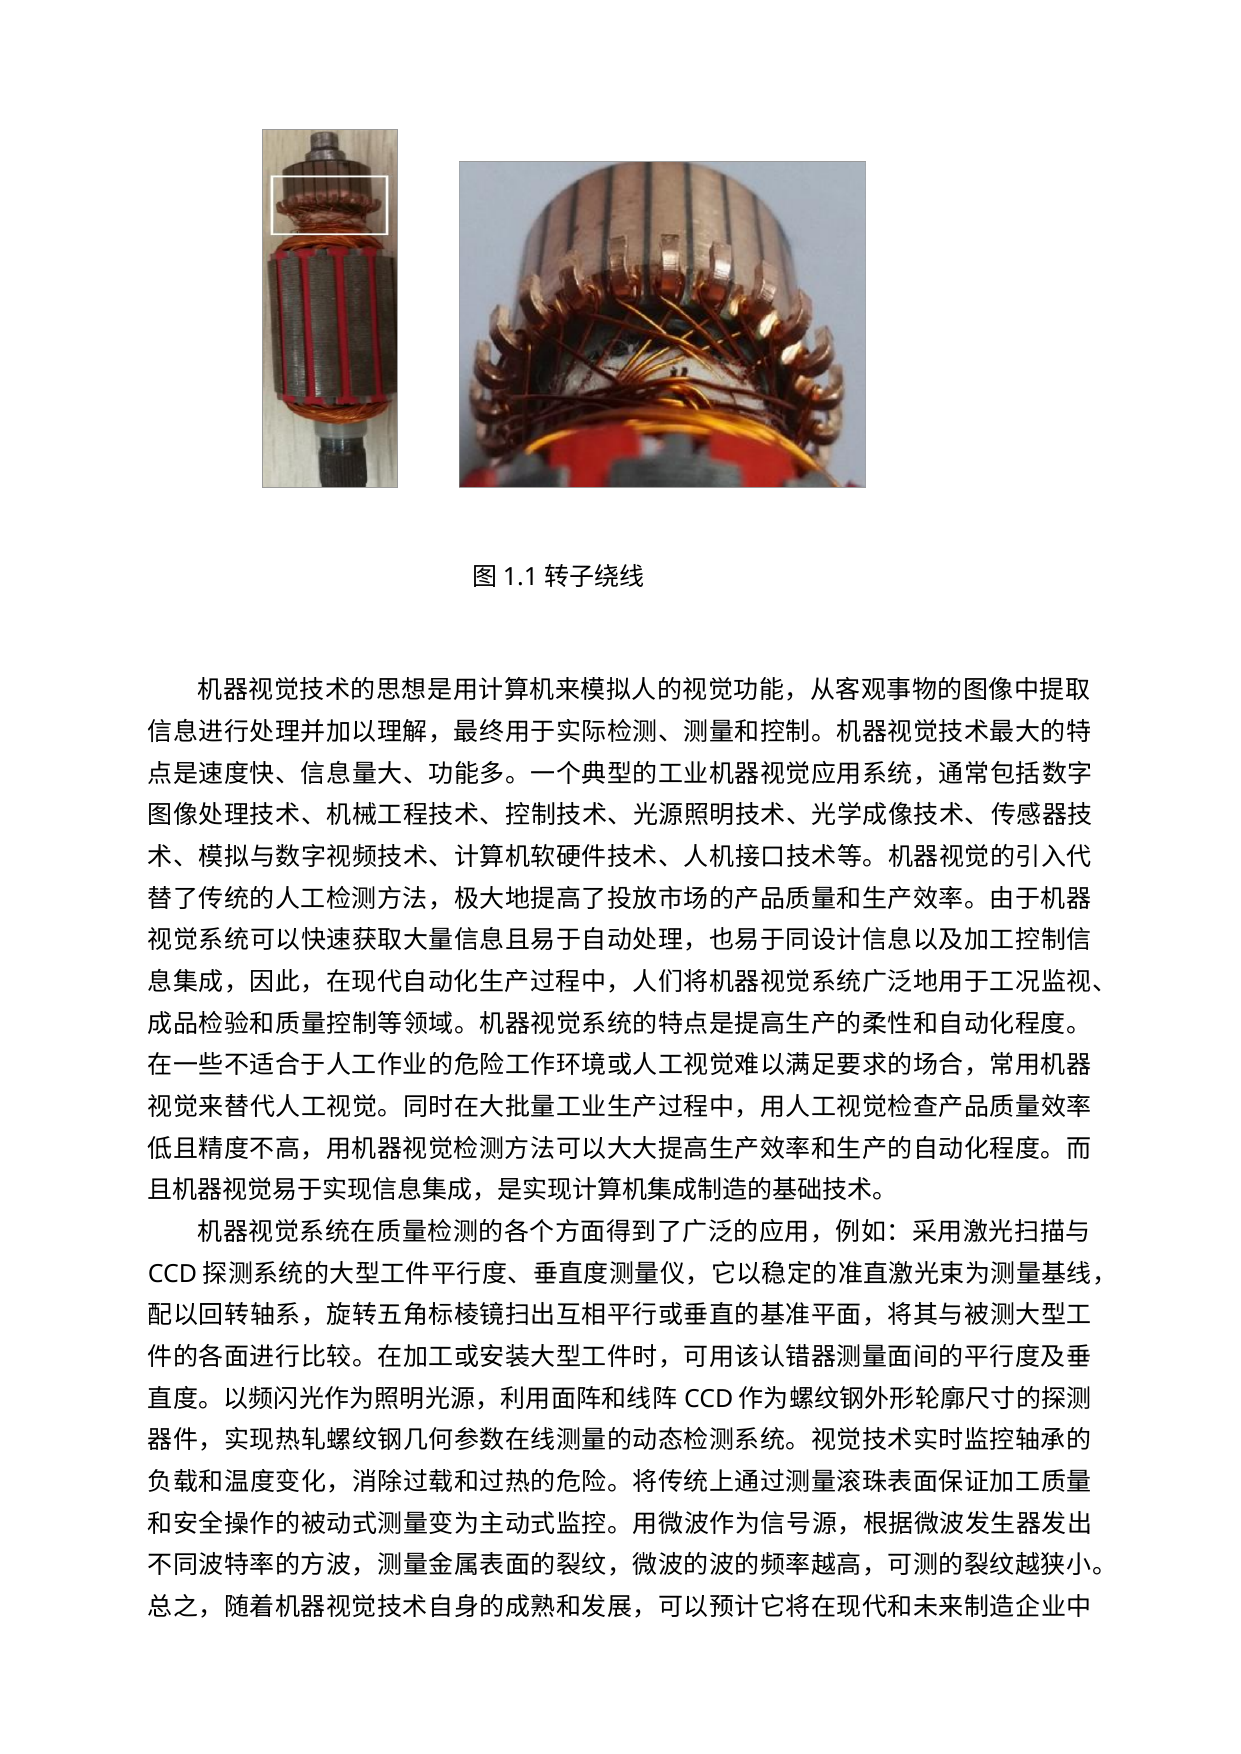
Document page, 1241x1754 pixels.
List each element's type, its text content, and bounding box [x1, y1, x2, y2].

picture [260, 129, 399, 489]
text 图1.1 转子绕线 [148, 557, 1092, 593]
text 机器视觉技术的思想是用计算机来模拟人的视觉功能，从客观事物的图像中提取信息进行处理并加以理解，最终用于实际检测、测量和控制。机器视觉技术最大的特点是速度快、信息量大、功能多。一个典型的工业机器视觉应用系统，通常包括数字图像处理技术、机械工程技术、控制技术、光源照明技术、光学成像技术、传感器技术、模拟与数字视频技术、计算机软硬件技术、人机接口技术等。机器视觉的引入代替了传统的人工检测方法，极大地提高了投放市场的产品质量和生产效率。由于机器视觉系统可以快速获取大量信息且易于自动处理，也易于同设计信息以及加工控制信息集成，因此，在现代自动化生产过程中，人们将机器视觉系统广泛地用于工况监视、成品检验和质量控制等领域。机器视觉系统的特点是提高生产的柔性和自动化程度。在一些不适合于人工作业的危险工作环境或人工视觉难以满足要求的场合，常用机器视觉来替代人工视觉。同时在大批量工业生产过程中，用人工视觉检查产品质量效率低且精度不高，用机器视觉检测方法可以大大提高生产效率和生产的自动化程度。而且机器视觉易于实现信息集成，是实现计算机集成制造的基础技术。 [148, 666, 1092, 1207]
picture [457, 160, 868, 489]
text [148, 1207, 1092, 1624]
